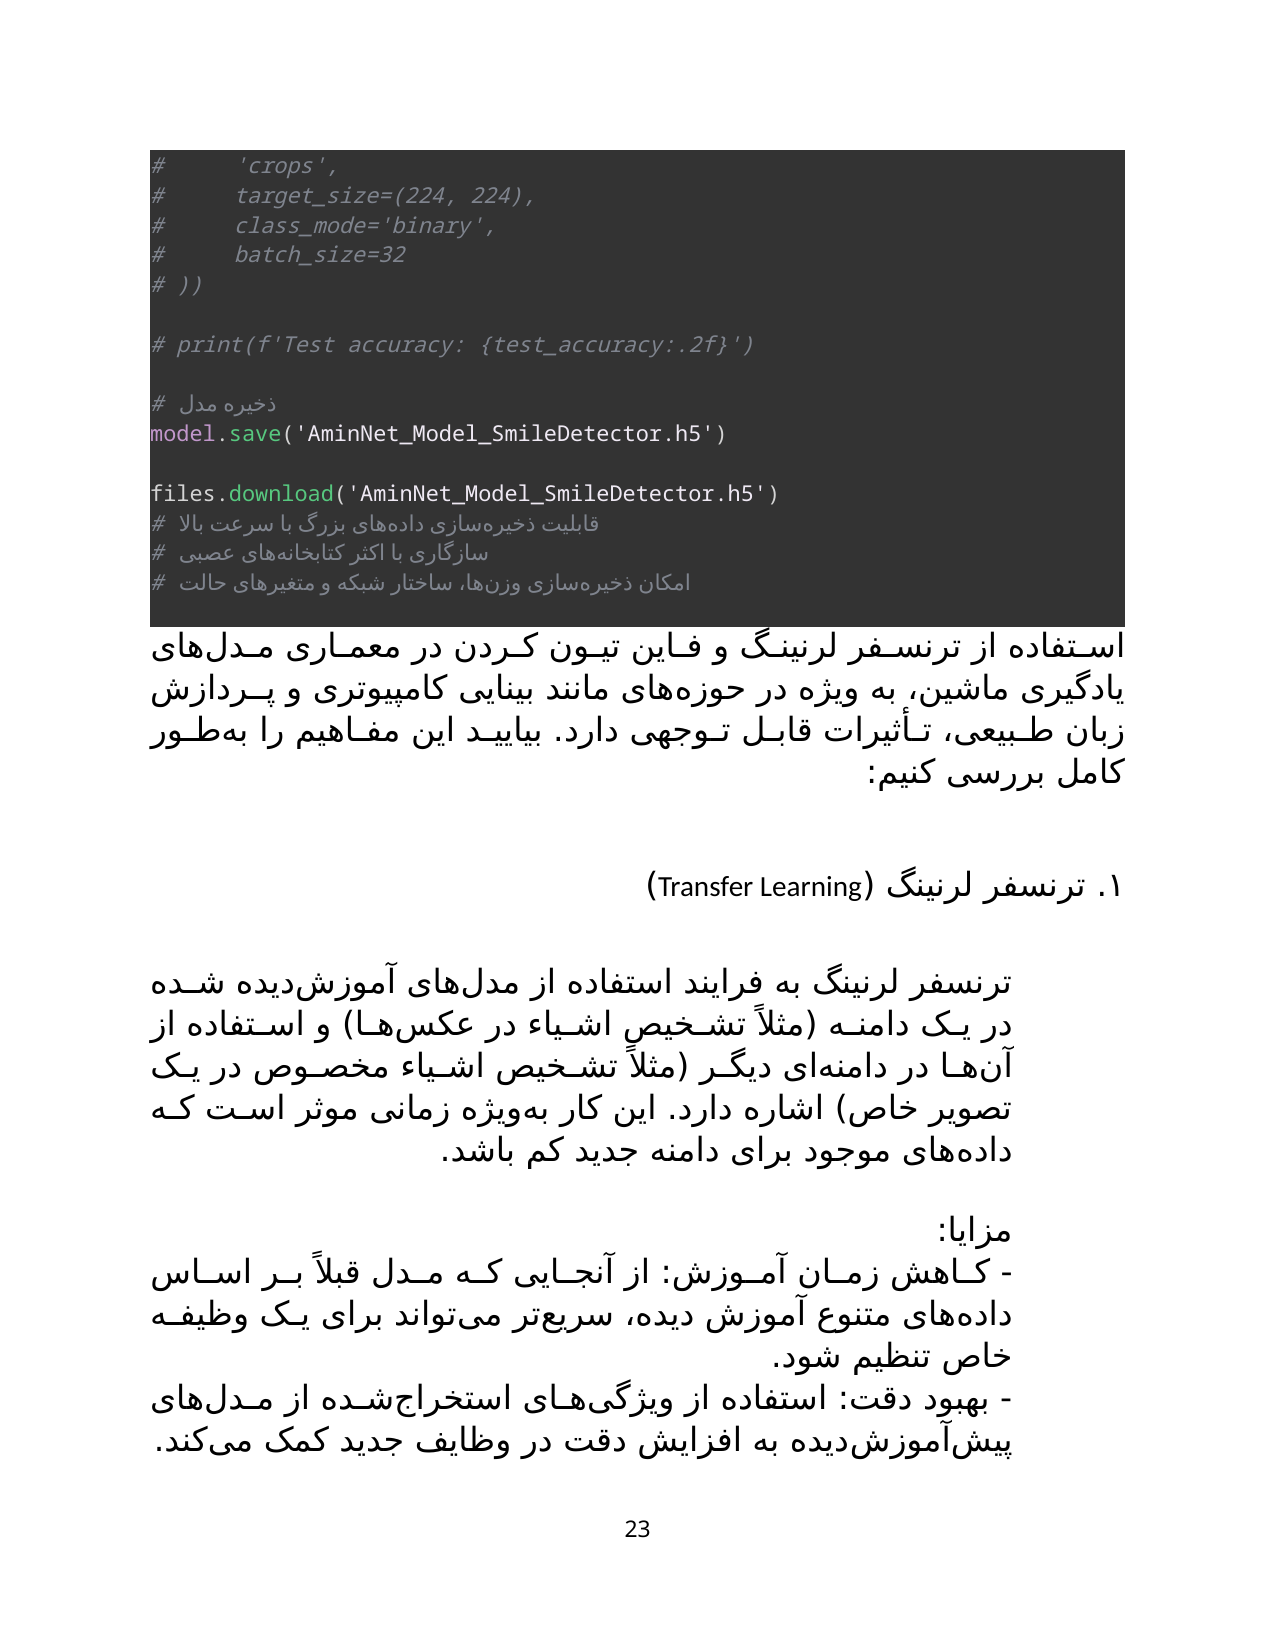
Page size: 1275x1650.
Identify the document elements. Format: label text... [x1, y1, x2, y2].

text # )) [150, 269, 1125, 299]
list ترنسفر لرنینگ به فرایند استفاده از مدل‌های آموزش‌دیده شده در یک دامنه (مثلاً تشخیص اشیاء در عکس‌ها) و استفاده از آن‌ها در دامنه‌ای دیگر (مثلاً تشخیص اشیاء مخصوص در یک تصویر خاص) اشاره دارد. این کار به‌ویژه زمانی موثر است که داده‌های موجود برای دامنه جدید کم باشد. [150, 963, 1012, 1169]
text # سازگاری با اکثر کتابخانه‌های عصبی [150, 537, 1125, 567]
text # print(f'Test accuracy: {test_accuracy:.2f}') [150, 329, 1125, 358]
text # 'crops', [150, 150, 1125, 180]
text ۱. ترنسفر لرنینگ (Transfer Learning) [150, 866, 1125, 905]
text # امکان ذخیره‌سازی وزن‌ها، ساختار شبکه و متغیرهای حالت [150, 567, 1125, 597]
text # class_mode='binary', [150, 209, 1125, 239]
text files.download('AminNet_Model_SmileDetector.h5') [150, 478, 1125, 507]
list - بهبود دقت: استفاده از ویژگی‌های استخراج‌شده از مدل‌های پیش‌آموزش‌دیده به افزایش دقت در وظایف جدید کمک می‌کند. [150, 1378, 1012, 1459]
list - کاهش زمان آموزش: از آنجایی که مدل قبلاً بر اساس داده‌های متنوع آموزش دیده، سریع‌تر می‌تواند برای یک وظیفه خاص تنظیم شود. [150, 1253, 1012, 1375]
text # batch_size=32 [150, 239, 1125, 269]
text # ذخیره مدل [150, 388, 1125, 418]
list مزایا: [150, 1211, 1012, 1249]
text model.save('AminNet_Model_SmileDetector.h5') [150, 418, 1125, 448]
text # target_size=(224, 224), [150, 180, 1125, 209]
text استفاده از ترنسفر لرنینگ و فاین تیون کردن در معماری مدل‌های یادگیری ماشین، به ویژه در حوزه‌های مانند بینایی کامپیوتری و پردازش زبان طبیعی، تأثیرات قابل توجهی دارد. بیایید این مفاهیم را به‌طور کامل بررسی کنیم: [150, 627, 1125, 791]
text # قابلیت ذخیره‌سازی داده‌های بزرگ با سرعت بالا [150, 507, 1125, 537]
